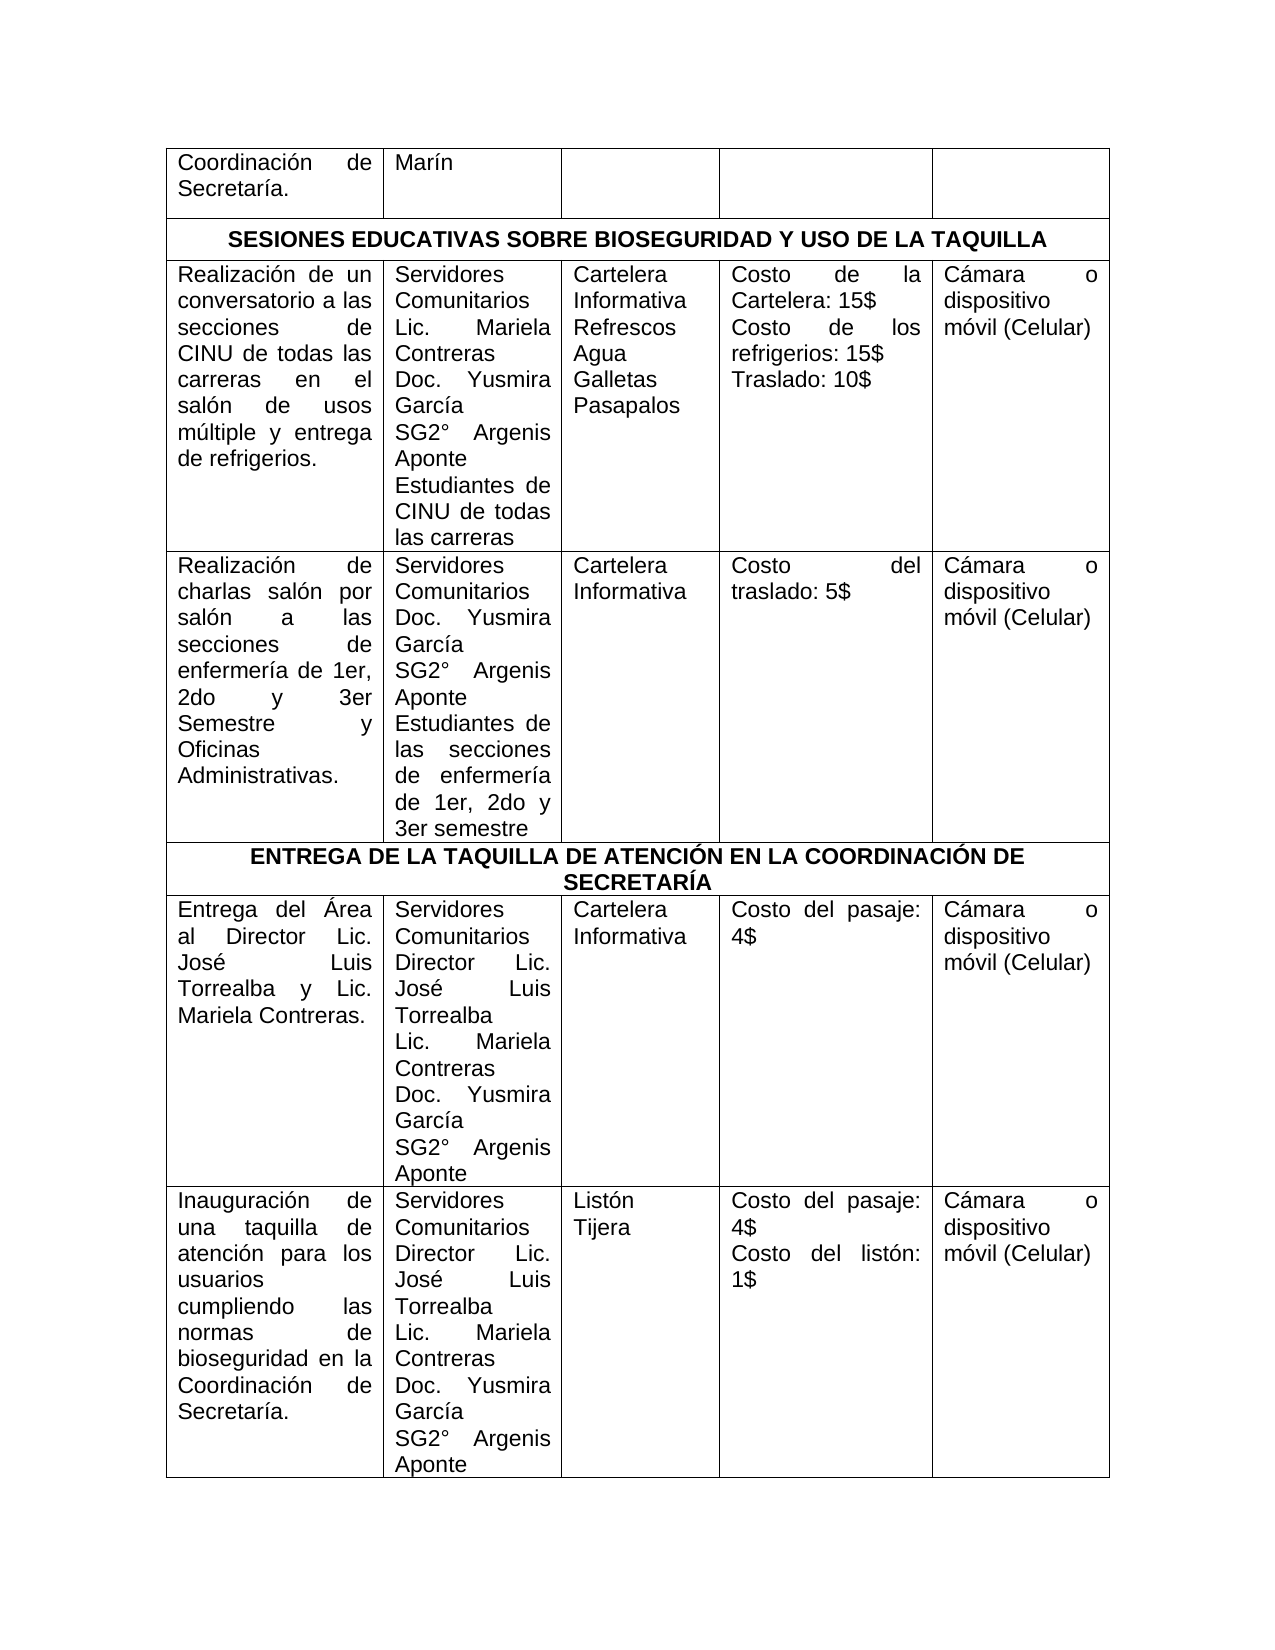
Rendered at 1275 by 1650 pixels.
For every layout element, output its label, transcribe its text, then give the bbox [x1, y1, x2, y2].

table_cell Realización de charlas salón por salón a las secciones de enfermería de 1er, 2do y 3er Semestre y Oficinas Administrativas. [167, 552, 383, 842]
table_cell Cámara o dispositivo móvil (Celular) [933, 552, 1109, 842]
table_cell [384, 1187, 561, 1477]
table_cell Realización de un conversatorio a las secciones de CINU de todas las carreras en el salón de usos múltiple y entrega de refrigerios. [167, 261, 383, 551]
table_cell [720, 1187, 932, 1477]
table_cell Costo de la Cartelera: 15$ Costo de los refrigerios: 15$ Traslado: 10$ [720, 261, 932, 551]
table_cell Servidores Comunitarios Doc. Yusmira García SG2° Argenis Aponte Estudiantes de las secciones de enfermería de 1er, 2do y 3er semestre [384, 552, 561, 842]
table_cell Cartelera Informativa Refrescos Agua Galletas Pasapalos [562, 261, 719, 551]
table_cell Servidores Comunitarios Director Lic. José Luis Torrealba Lic. Mariela Contreras Doc. Yusmira García SG2° Argenis Aponte [384, 896, 561, 1186]
table_cell Cámara o dispositivo móvil (Celular) [933, 261, 1109, 551]
table_cell Servidores Comunitarios Lic. Mariela Contreras Doc. Yusmira García SG2° Argenis Aponte Estudiantes de CINU de todas las carreras [384, 261, 561, 551]
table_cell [720, 149, 932, 218]
table_cell Cámara o dispositivo móvil (Celular) [933, 896, 1109, 1186]
table_cell Listón Tijera [562, 1187, 719, 1477]
table_cell Costo del pasaje: 4$ [720, 896, 932, 1186]
table_cell ENTREGA DE LA TAQUILLA DE ATENCIÓN EN LA COORDINACIÓN DE SECRETARÍA [167, 843, 1109, 895]
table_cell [384, 149, 561, 218]
table_cell Entrega del Área al Director Lic. José Luis Torrealba y Lic. Mariela Contreras. [167, 896, 383, 1186]
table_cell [167, 149, 383, 218]
table_cell Cartelera Informativa [562, 896, 719, 1186]
table_cell Cartelera Informativa [562, 552, 719, 842]
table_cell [167, 1187, 383, 1477]
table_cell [933, 1187, 1109, 1477]
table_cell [562, 149, 719, 218]
table_cell SESIONES EDUCATIVAS SOBRE BIOSEGURIDAD Y USO DE LA TAQUILLA [167, 219, 1109, 260]
table_cell Costo del traslado: 5$ [720, 552, 932, 842]
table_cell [933, 149, 1109, 218]
